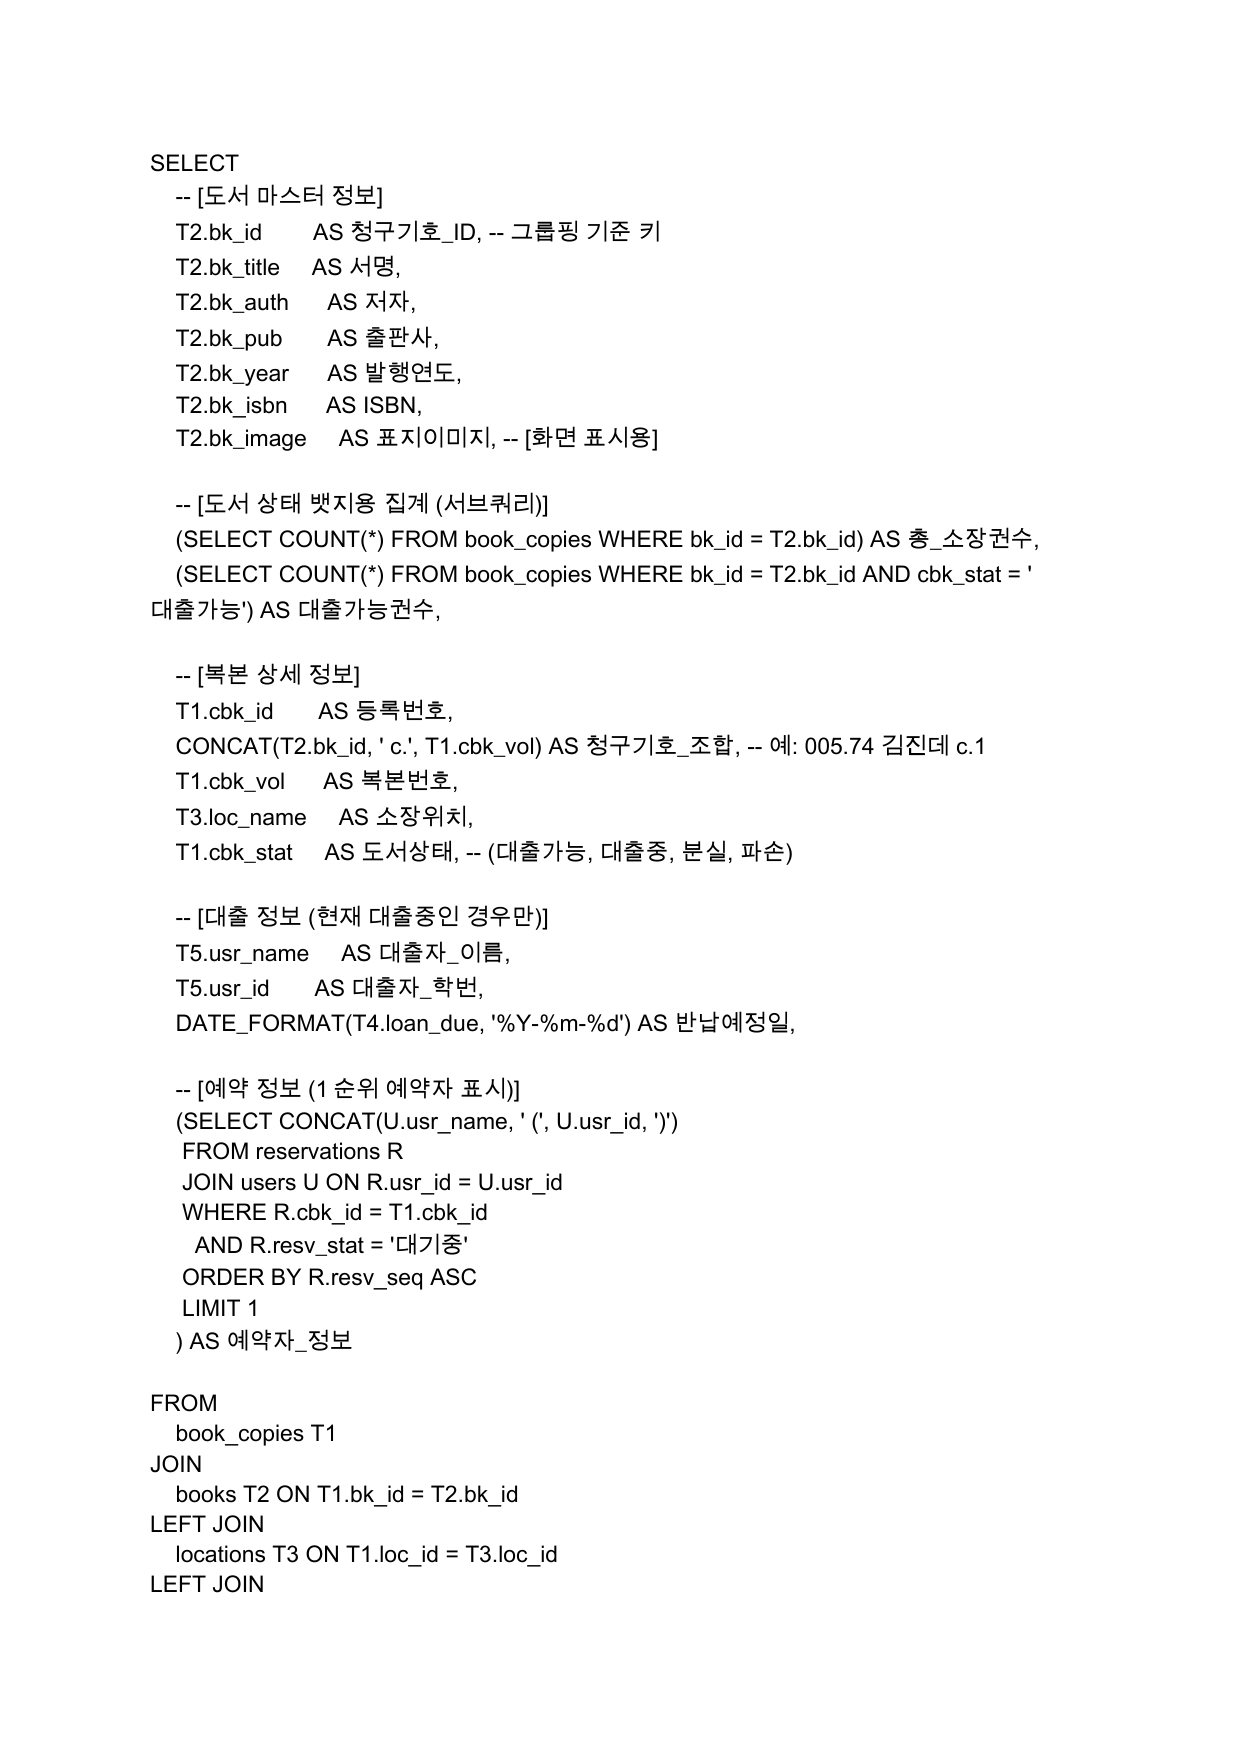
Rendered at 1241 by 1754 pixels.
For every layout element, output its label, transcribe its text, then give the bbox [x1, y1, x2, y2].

text -- [도서 마스터 정보] [150, 180, 1090, 211]
text book_copies T1 [150, 1420, 1090, 1447]
text FROM reservations R [150, 1138, 1090, 1165]
text LEFT JOIN [150, 1571, 1090, 1598]
text -- [복본 상세 정보] [150, 659, 1090, 690]
text CONCAT(T2.bk_id, ' c.', T1.cbk_vol) AS 청구기호_조합, -- 예: 005.74 김진데 c.1 [150, 730, 1090, 761]
text DATE_FORMAT(T4.loan_due, '%Y-%m-%d') AS 반납예정일, [150, 1007, 1090, 1038]
text LIMIT 1 [150, 1294, 1090, 1321]
text WHERE R.cbk_id = T1.cbk_id [150, 1199, 1090, 1225]
text T1.cbk_vol AS 복본번호, [150, 765, 1090, 796]
text -- [대출 정보 (현재 대출중인 경우만)] [150, 901, 1090, 932]
text AND R.resv_stat = '대기중' [150, 1229, 1090, 1260]
text T1.cbk_stat AS 도서상태, -- (대출가능, 대출중, 분실, 파손) [150, 836, 1090, 867]
text T5.usr_name AS 대출자_이름, [150, 937, 1090, 967]
text T2.bk_pub AS 출판사, [150, 321, 1090, 352]
text ORDER BY R.resv_seq ASC [150, 1264, 1090, 1291]
text locations T3 ON T1.loc_id = T3.loc_id [150, 1541, 1090, 1568]
text (SELECT COUNT(*) FROM book_copies WHERE bk_id = T2.bk_id) AS 총_소장권수, [150, 523, 1090, 554]
text (SELECT CONCAT(U.usr_name, ' (', U.usr_id, ')') [150, 1108, 1090, 1134]
text T3.loc_name AS 소장위치, [150, 801, 1090, 831]
text T2.bk_year AS 발행연도, [150, 357, 1090, 387]
text T2.bk_id AS 청구기호_ID, -- 그룹핑 기준 키 [150, 216, 1090, 246]
text books T2 ON T1.bk_id = T2.bk_id [150, 1481, 1090, 1507]
text -- [예약 정보 (1순위 예약자 표시)] [150, 1073, 1090, 1103]
text -- [도서 상태 뱃지용 집계 (서브쿼리)] [150, 488, 1090, 518]
text ) AS 예약자_정보 [150, 1325, 1090, 1355]
text SELECT [150, 150, 1090, 176]
text T2.bk_image AS 표지이미지, -- [화면 표시용] [150, 422, 1090, 453]
text T2.bk_isbn AS ISBN, [150, 392, 1090, 418]
text JOIN users U ON R.usr_id = U.usr_id [150, 1168, 1090, 1195]
text (SELECT COUNT(*) FROM book_copies WHERE bk_id = T2.bk_id AND cbk_stat = '대출가능') AS 대출가능권수, [150, 558, 1090, 624]
text FROM [150, 1390, 1090, 1417]
text T2.bk_title AS 서명, [150, 251, 1090, 282]
text JOIN [150, 1451, 1090, 1477]
text LEFT JOIN [150, 1511, 1090, 1537]
text T5.usr_id AS 대출자_학번, [150, 972, 1090, 1003]
text T1.cbk_id AS 등록번호, [150, 694, 1090, 725]
text T2.bk_auth AS 저자, [150, 286, 1090, 317]
